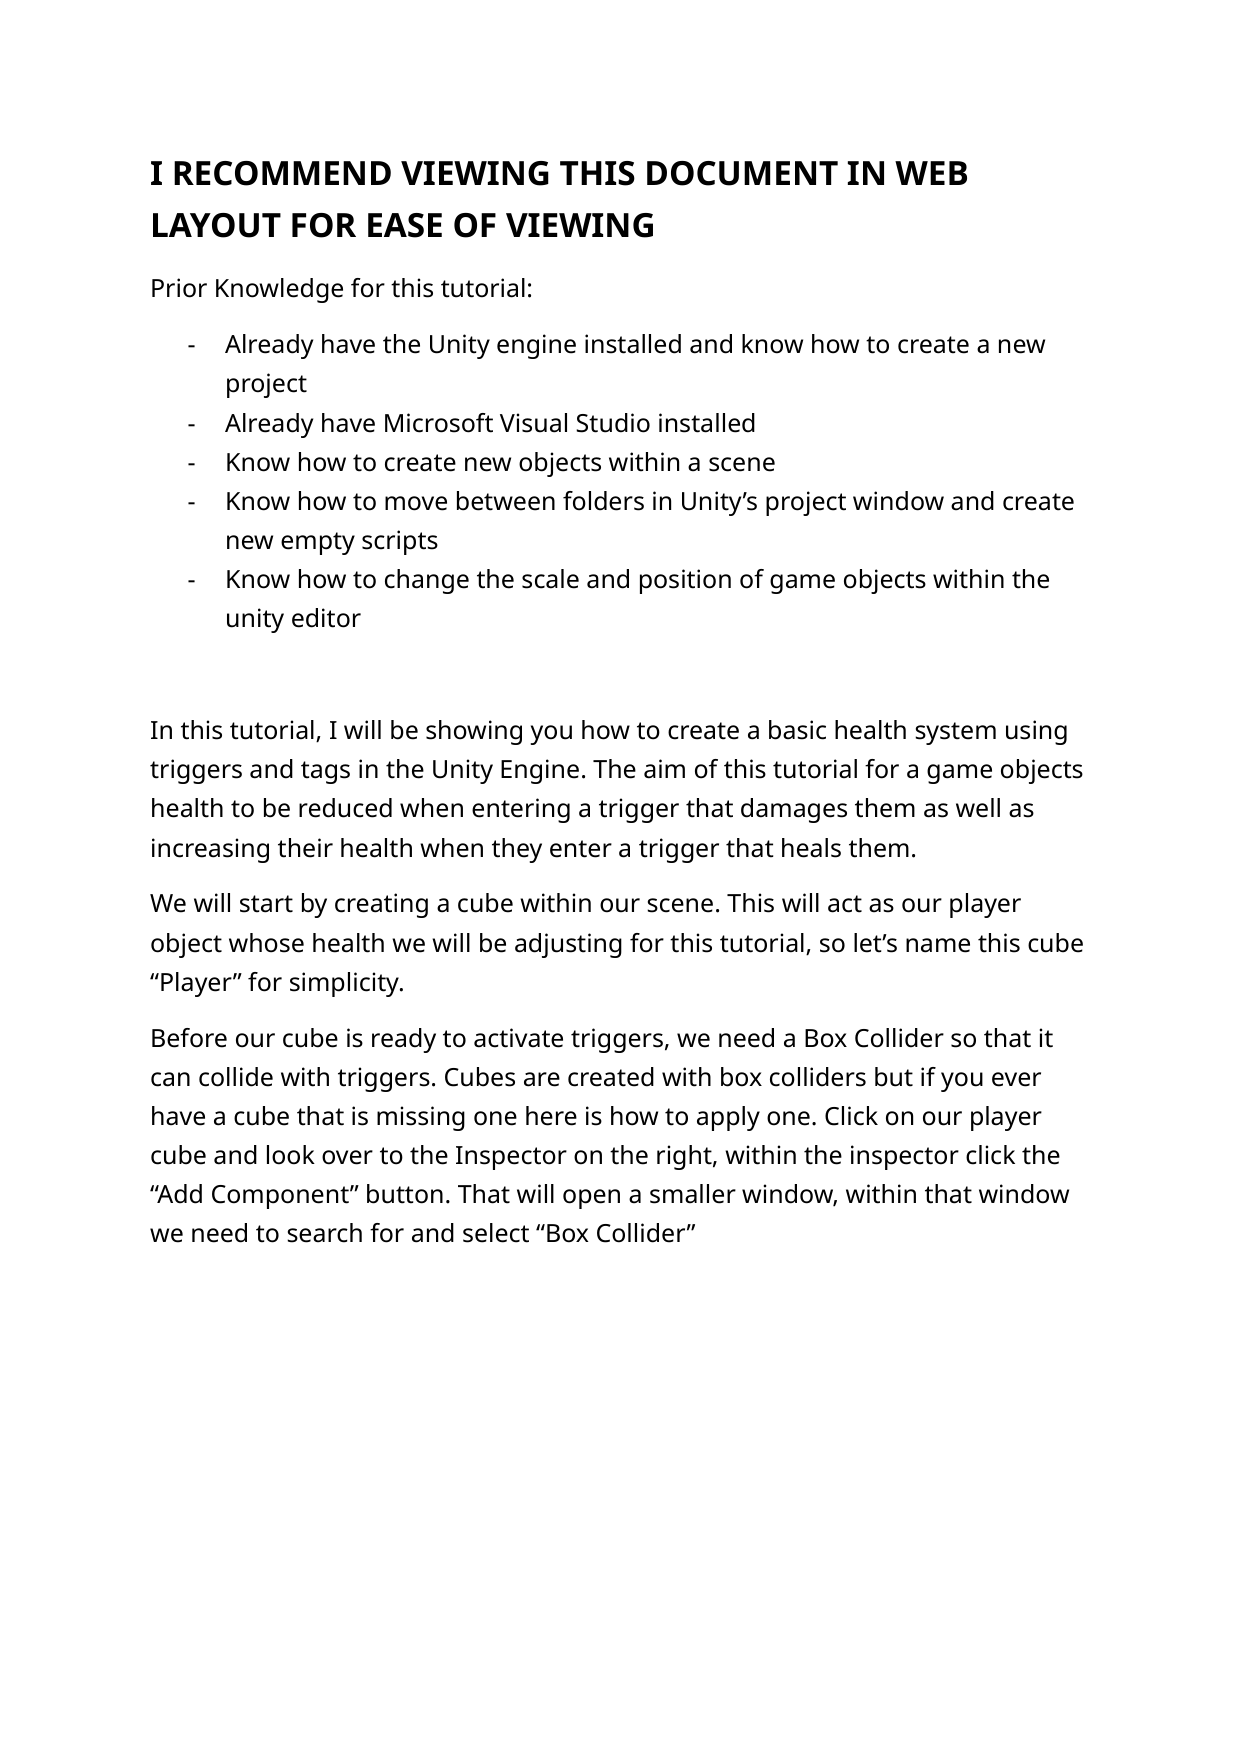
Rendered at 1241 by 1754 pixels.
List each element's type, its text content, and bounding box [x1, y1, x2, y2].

text I RECOMMEND VIEWING THIS DOCUMENT IN WEB LAYOUT FOR EASE OF VIEWING [150, 150, 1090, 248]
list Already have Microsoft Visual Studio installed [187, 405, 1090, 439]
list Already have the Unity engine installed and know how to create a new project [187, 327, 1090, 400]
text We will start by creating a cube within our scene. This will act as our player object whose health we will be adjusting for this tutorial, so let’s name this cube “Player” for simplicity. [150, 886, 1090, 998]
list Know how to create new objects within a scene [187, 444, 1090, 478]
text In this tutorial, I will be showing you how to create a basic health system using triggers and tags in the Unity Engine. The aim of this tutorial for a game objects health to be reduced when entering a trigger that damages them as well as increasing their health when they enter a trigger that heals them. [150, 713, 1090, 864]
text Prior Knowledge for this tutorial: [150, 271, 1090, 305]
list Know how to change the scale and position of game objects within the unity editor [187, 562, 1090, 635]
list Know how to move between folders in Unity’s project window and create new empty scripts [187, 483, 1090, 557]
text Before our cube is ready to activate triggers, we need a Box Collider so that it can collide with triggers. Cubes are created with box colliders but if you ever have a cube that is missing one here is how to apply one. Click on our player cube and look over to the Inspector on the right, within the inspector click the “Add Component” button. That will open a smaller window, within that window we need to search for and select “Box Collider” [150, 1020, 1090, 1250]
